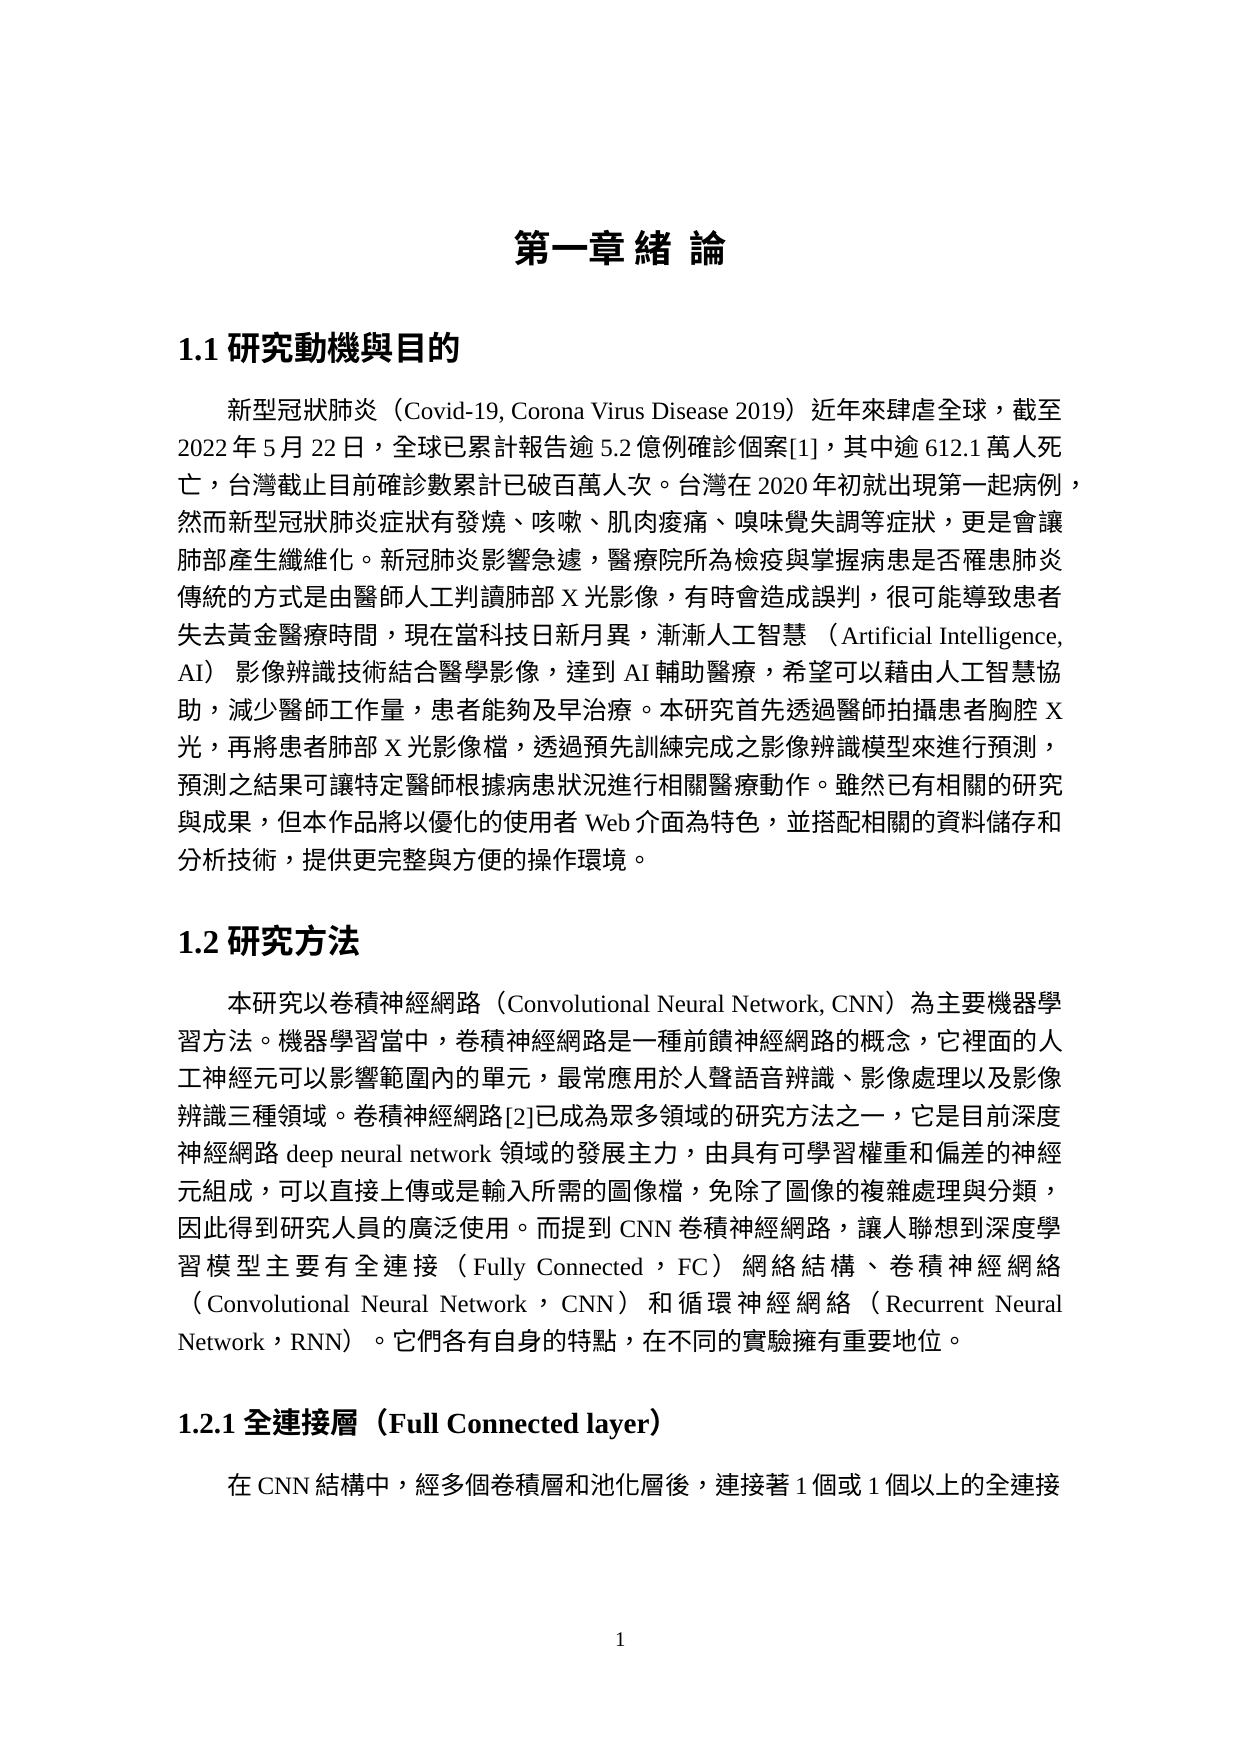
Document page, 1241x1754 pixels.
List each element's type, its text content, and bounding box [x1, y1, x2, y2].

text 新型冠狀肺炎（Covid-19, Corona Virus Disease 2019）近年來肆虐全球，截至2022年5月22日，全球已累計報告逾5.2億例確診個案[1]，其中逾612.1萬人死亡，台灣截止目前確診數累計已破百萬人次。台灣在2020年初就出現第一起病例，然而新型冠狀肺炎症狀有發燒、咳嗽、肌肉痠痛、嗅味覺失調等症狀，更是會讓肺部產生纖維化。新冠肺炎影響急遽，醫療院所為檢疫與掌握病患是否罹患肺炎，傳統的方式是由醫師人工判讀肺部X光影像，有時會造成誤判，很可能導致患者失去黃金醫療時間，現在當科技日新月異，漸漸人工智慧 （Artificial Intelligence, AI） 影像辨識技術結合醫學影像，達到AI輔助醫療，希望可以藉由人工智慧協助，減少醫師工作量，患者能夠及早治療。本研究首先透過醫師拍攝患者胸腔X光，再將患者肺部X光影像檔，透過預先訓練完成之影像辨識模型來進行預測，預測之結果可讓特定醫師根據病患狀況進行相關醫療動作。雖然已有相關的研究與成果，但本作品將以優化的使用者Web介面為特色，並搭配相關的資料儲存和分析技術，提供更完整與方便的操作環境。 [177, 389, 1063, 877]
title 第一章 緒 論 [177, 208, 1063, 283]
title 1.2.1 全連接層（Full Connected layer） [177, 1383, 1063, 1458]
title 1.2 研究方法 [177, 902, 1063, 977]
title 1.1 研究動機與目的 [177, 308, 1063, 383]
text 本研究以卷積神經網路（Convolutional Neural Network, CNN）為主要機器學習方法。機器學習當中，卷積神經網路是一種前饋神經網路的概念，它裡面的人工神經元可以影響範圍內的單元，最常應用於人聲語音辨識、影像處理以及影像辨識三種領域。卷積神經網路[2]已成為眾多領域的研究方法之一，它是目前深度神經網路 deep neural network 領域的發展主力，由具有可學習權重和偏差的神經元組成，可以直接上傳或是輸入所需的圖像檔，免除了圖像的複雜處理與分類，因此得到研究人員的廣泛使用。而提到CNN卷積神經網路，讓人聯想到深度學習模型主要有全連接（Fully Connected，FC）網絡結構、卷積神經網絡（Convolutional Neural Network，CNN）和循環神經網絡（Recurrent Neural Network，RNN）。它們各有自身的特點，在不同的實驗擁有重要地位。 [177, 983, 1063, 1358]
text 在CNN結構中，經多個卷積層和池化層後，連接著1個或1個以上的全連接 [177, 1464, 1063, 1502]
